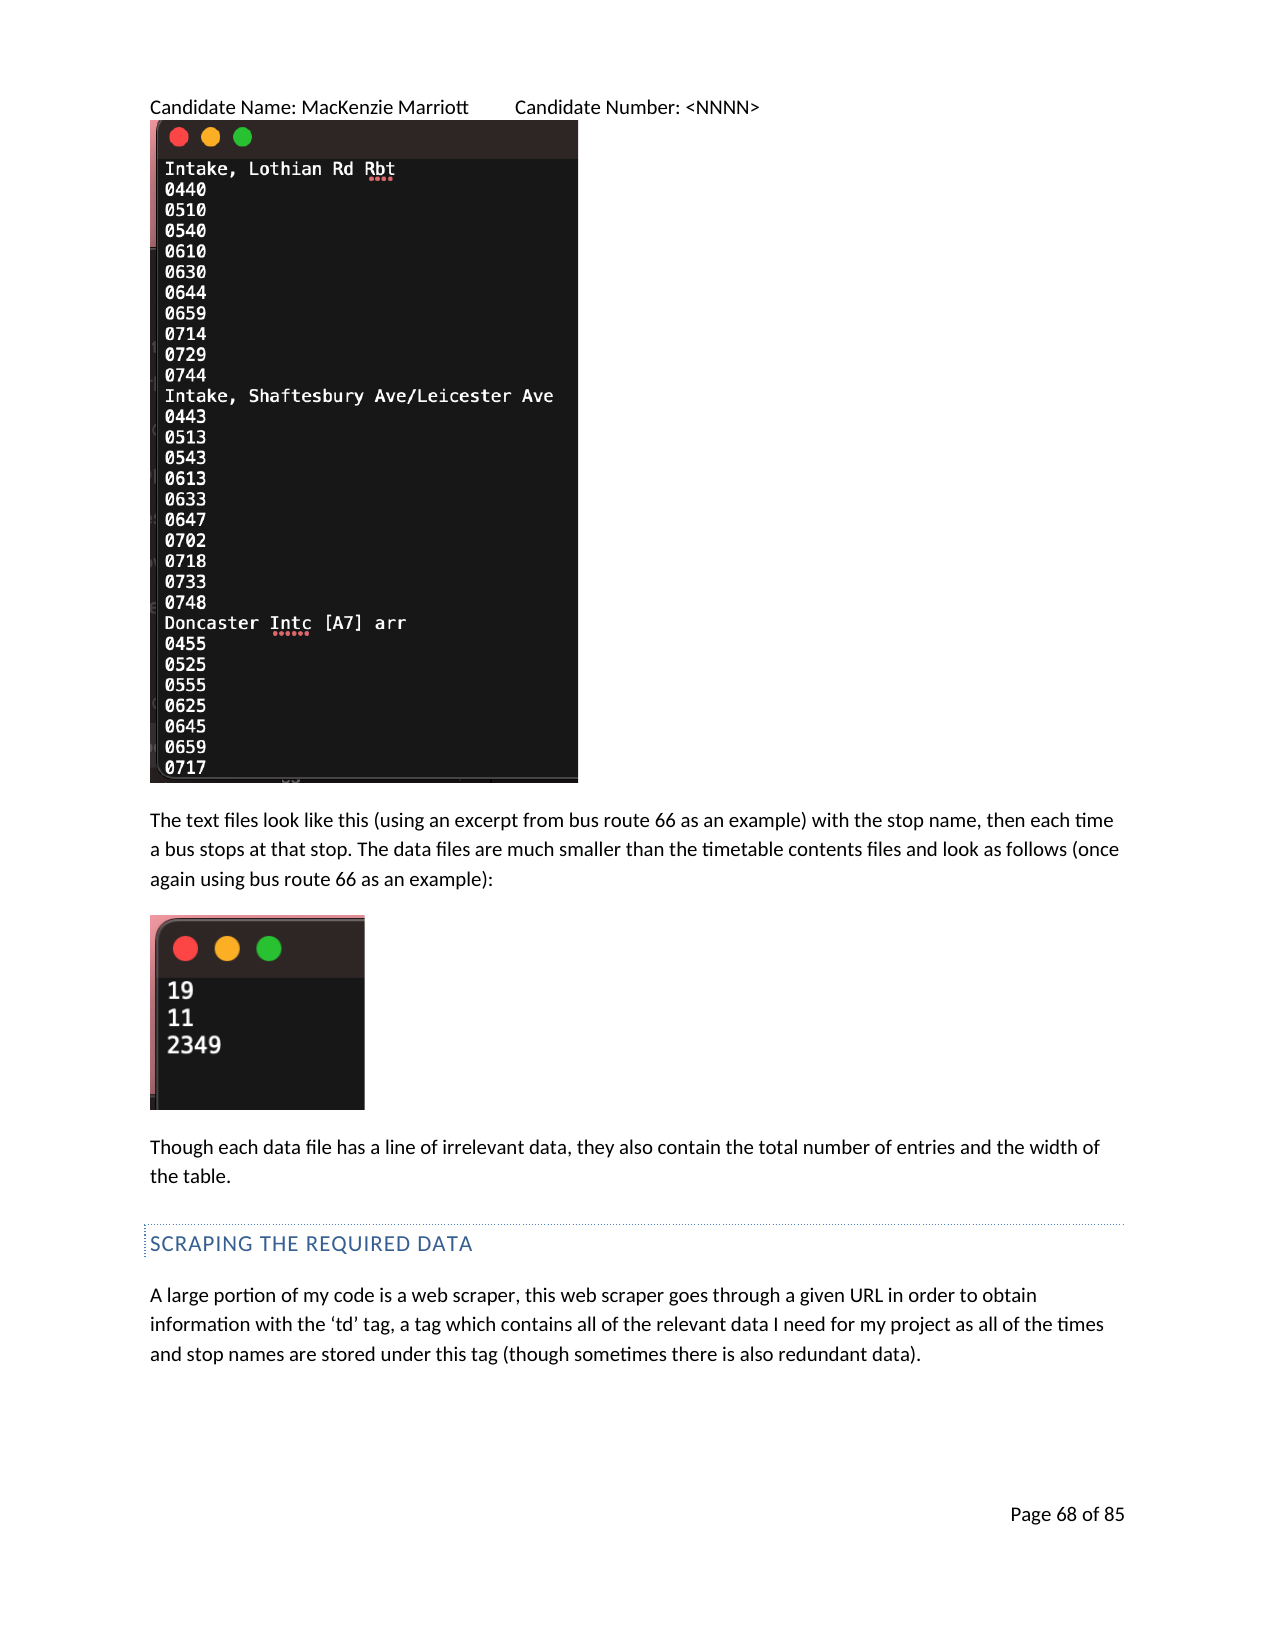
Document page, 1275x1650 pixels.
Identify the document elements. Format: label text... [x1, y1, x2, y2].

text A large portion of my code is a web scraper, this web scraper goes through a given URL in order to obtain information with the ‘td’ tag, a tag which contains all of the relevant data I need for my project as all of the times and stop names are stored under this tag (though sometimes there is also redundant data). [150, 1282, 1125, 1366]
text The text files look like this (using an excerpt from bus route 66 as an example) with the stop name, then each time a bus stops at that stop. The data files are much smaller than the timetable contents files and look as follows (once again using bus route 66 as an example): [150, 807, 1125, 891]
text Though each data file has a line of irrelevant data, they also contain the total number of entries and the width of the table. [150, 1134, 1125, 1189]
picture [150, 120, 579, 783]
subtitle Scraping the required data [144, 1224, 1125, 1257]
picture [150, 915, 365, 1110]
